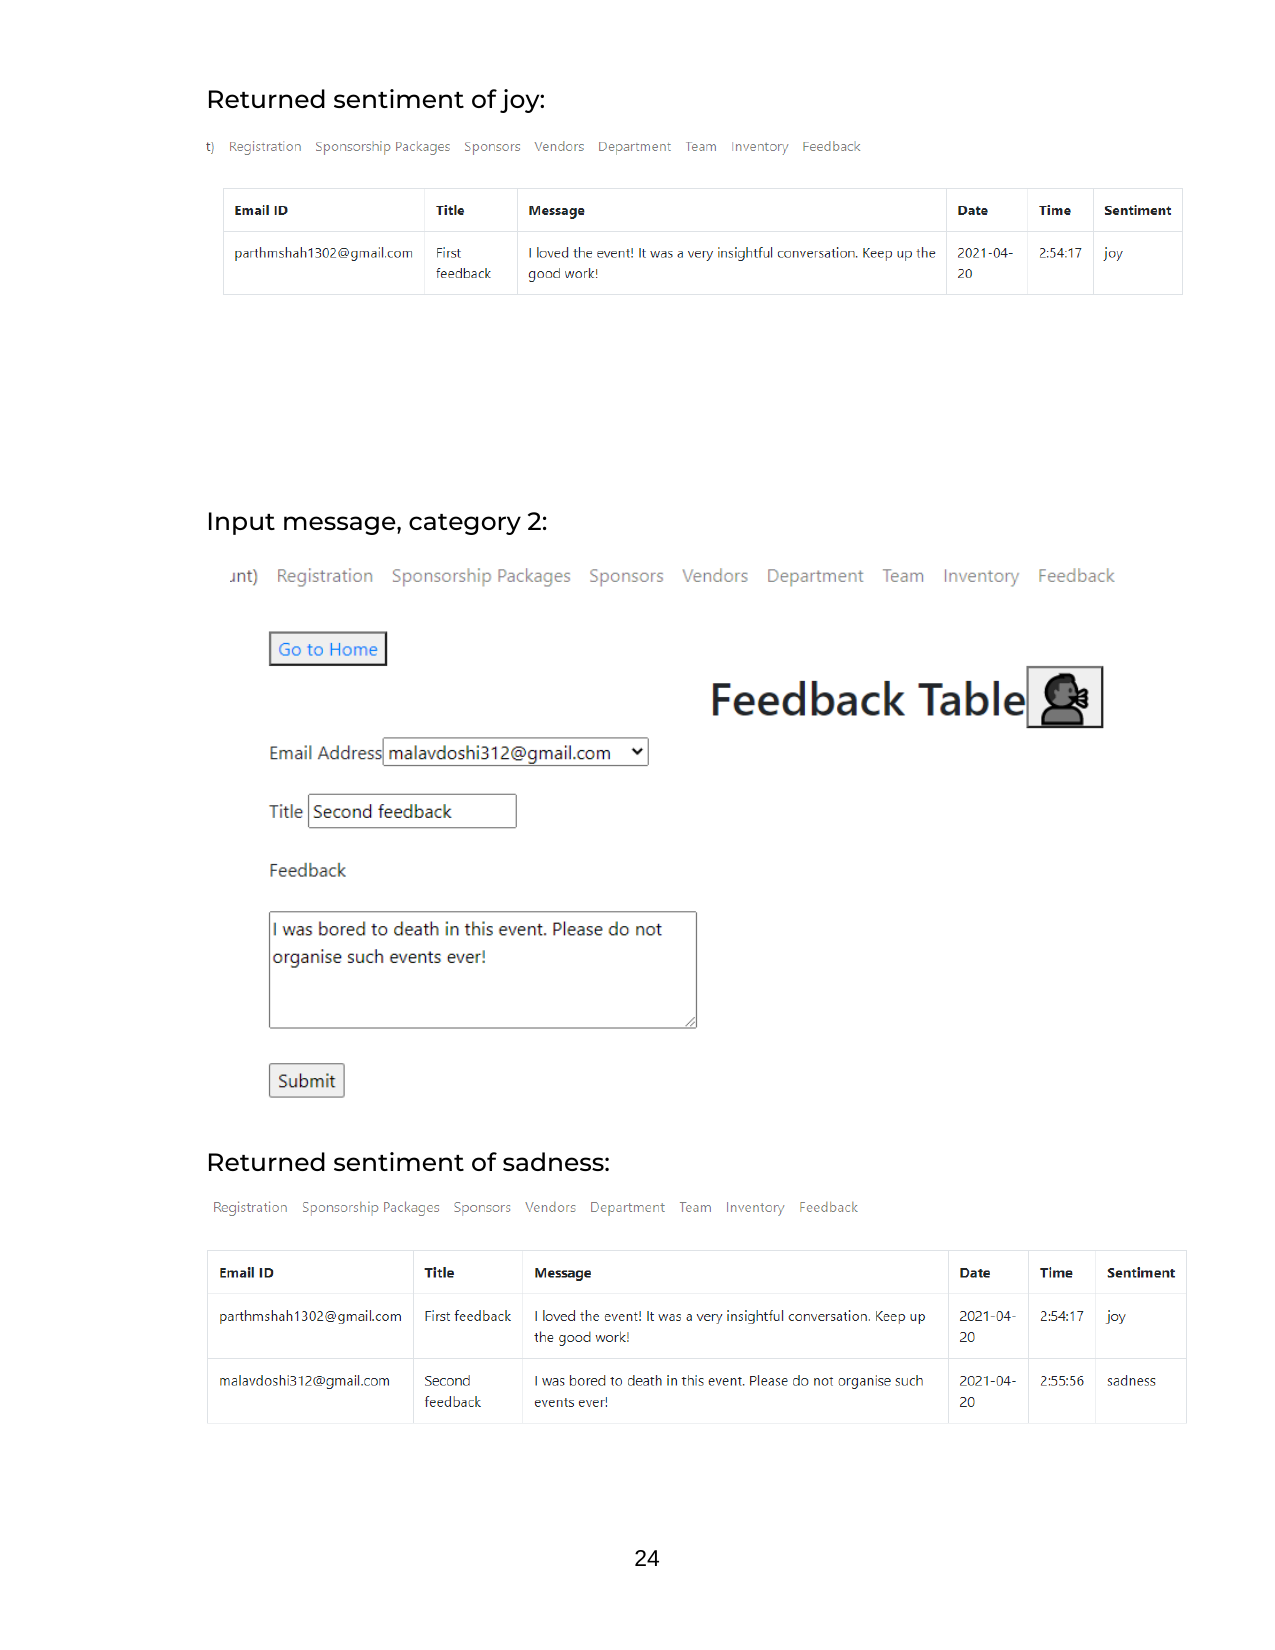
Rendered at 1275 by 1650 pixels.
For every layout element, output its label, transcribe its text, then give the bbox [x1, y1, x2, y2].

picture [206, 123, 1200, 322]
picture [230, 544, 1139, 1115]
subtitle Returned sentiment of sadness: [206, 1148, 1162, 1178]
picture [206, 1186, 1200, 1439]
subtitle Input message, category 2: [206, 506, 1162, 536]
subtitle Returned sentiment of joy: [206, 84, 1162, 115]
